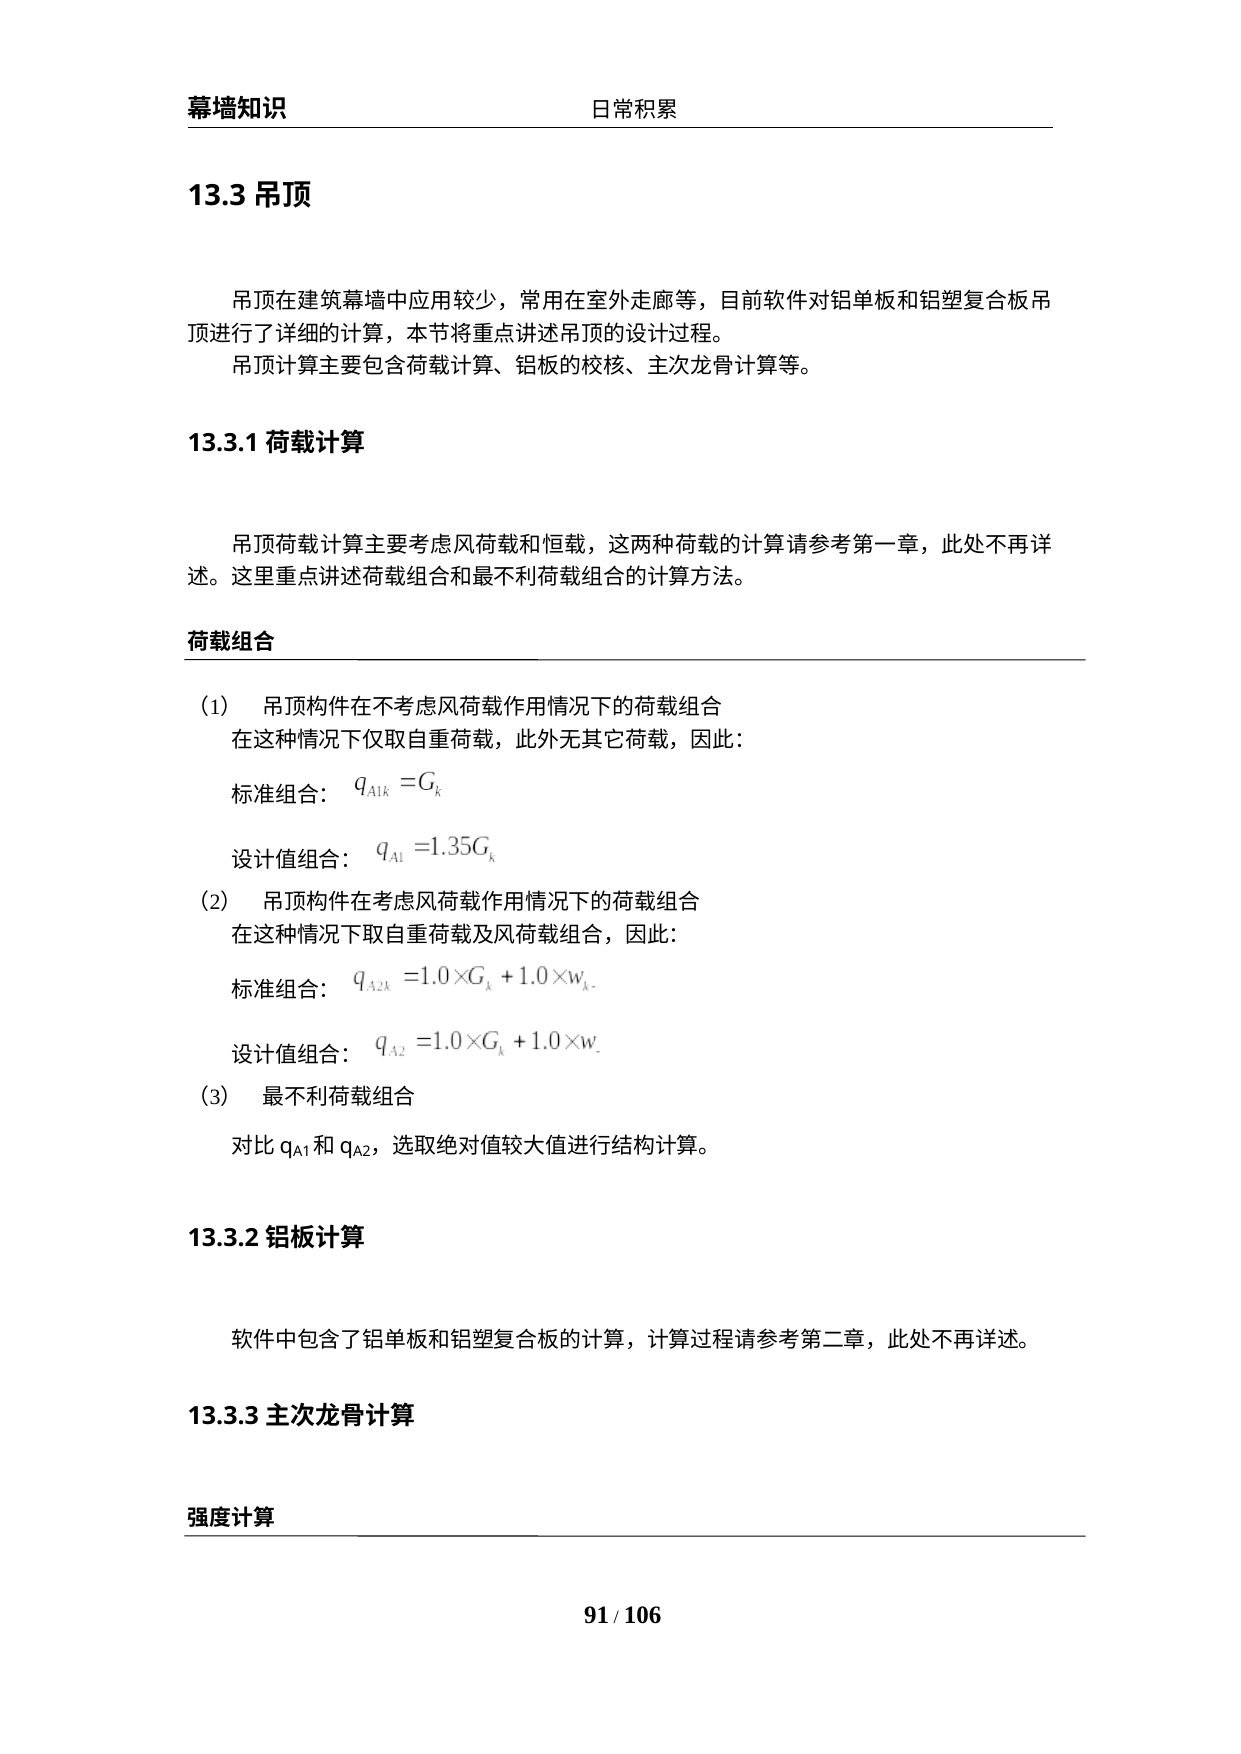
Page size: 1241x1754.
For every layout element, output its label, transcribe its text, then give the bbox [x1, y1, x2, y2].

text 吊顶计算主要包含荷载计算、铝板的校核、主次龙骨计算等。 [187, 348, 1053, 381]
text 设计值组合： [187, 819, 1053, 884]
subtitle 13.3.3 主次龙骨计算 [187, 1381, 1053, 1446]
list 最不利荷载组合 [187, 1079, 1053, 1111]
text 标准组合： [187, 754, 1053, 819]
text 设计值组合： [187, 1014, 1053, 1079]
text 在这种情况下取自重荷载及风荷载组合，因此： [187, 916, 1053, 949]
text 软件中包含了铝单板和铝塑复合板的计算，计算过程请参考第二章，此处不再详述。 [187, 1322, 1053, 1354]
subtitle 13.3.2 铝板计算 [187, 1203, 1053, 1268]
text 吊顶荷载计算主要考虑风荷载和恒载，这两种荷载的计算请参考第一章，此处不再详述。这里重点讲述荷载组合和最不利荷载组合的计算方法。 [187, 526, 1053, 591]
text 强度计算 [187, 1500, 1053, 1532]
text 荷载组合 [187, 624, 1053, 656]
text 标准组合： [187, 949, 1053, 1014]
text 吊顶在建筑幕墙中应用较少，常用在室外走廊等，目前软件对铝单板和铝塑复合板吊顶进行了详细的计算，本节将重点讲述吊顶的设计过程。 [187, 283, 1053, 348]
list 吊顶构件在考虑风荷载作用情况下的荷载组合 [187, 884, 1053, 916]
subtitle 13.3 吊顶 [187, 160, 1053, 225]
list 吊顶构件在不考虑风荷载作用情况下的荷载组合 [187, 689, 1053, 721]
subtitle 13.3.1 荷载计算 [187, 408, 1053, 473]
text 在这种情况下仅取自重荷载，此外无其它荷载，因此： [187, 721, 1053, 754]
text 对比qA1和qA2，选取绝对值较大值进行结构计算。 [187, 1111, 1053, 1176]
